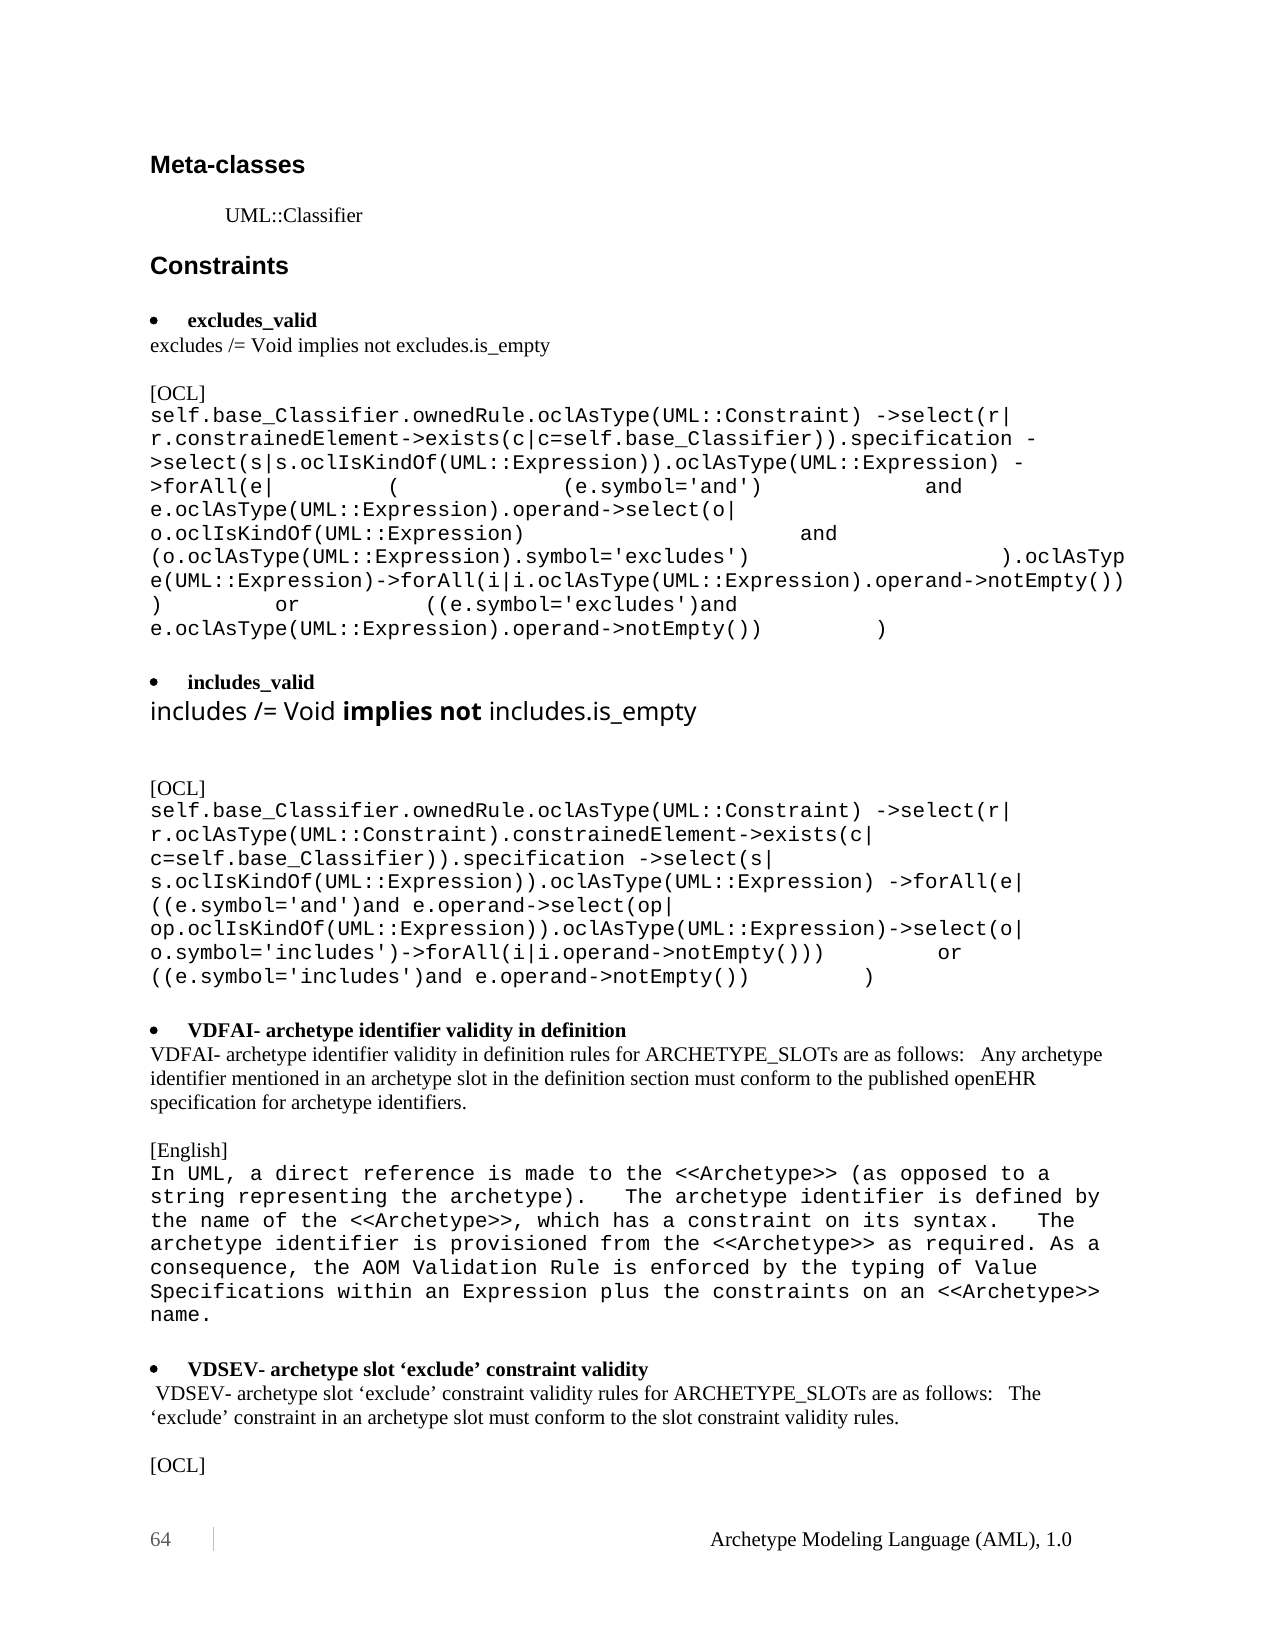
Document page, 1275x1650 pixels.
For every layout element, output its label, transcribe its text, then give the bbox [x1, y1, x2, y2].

text In UML, a direct reference is made to the <<Archetype>> (as opposed to a string representing the archetype). The archetype identifier is defined by the name of the <<Archetype>>, which has a constraint on its syntax. The archetype identifier is provisioned from the <<Archetype>> as required. As a consequence, the AOM Validation Rule is enforced by the typing of Value Specifications within an Expression plus the constraints on an <<Archetype>> name. [150, 1162, 1125, 1328]
text excludes /= Void implies not excludes.is_empty [150, 332, 1125, 357]
text includes /= Void implies not includes.is_empty [150, 694, 1125, 728]
text UML::Classifier [150, 203, 1125, 227]
text VDSEV- archetype slot ‘exclude’ constraint validity rules for ARCHETYPE_SLOTs are as follows: The ‘exclude’ constraint in an archetype slot must conform to the slot constraint validity rules. [150, 1381, 1125, 1429]
text [OCL] [150, 776, 1125, 800]
list includes_valid [150, 670, 1125, 694]
list VDFAI- archetype identifier validity in definition [150, 1018, 1125, 1042]
text self.base_Classifier.ownedRule.oclAsType(UML::Constraint) ->select(r|r.oclAsType(UML::Constraint).constrainedElement->exists(c|c=self.base_Classifier)).specification ->select(s|s.oclIsKindOf(UML::Expression)).oclAsType(UML::Expression) ->forAll(e| ((e.symbol='and')and e.operand->select(op|op.oclIsKindOf(UML::Expression)).oclAsType(UML::Expression)->select(o|o.symbol='includes')->forAll(i|i.operand->notEmpty())) or ((e.symbol='includes')and e.operand->notEmpty()) ) [150, 800, 1125, 989]
list excludes_valid [150, 308, 1125, 332]
text self.base_Classifier.ownedRule.oclAsType(UML::Constraint) ->select(r|r.constrainedElement->exists(c|c=self.base_Classifier)).specification ->select(s|s.oclIsKindOf(UML::Expression)).oclAsType(UML::Expression) ->forAll(e| ( (e.symbol='and') and e.oclAsType(UML::Expression).operand->select(o| o.oclIsKindOf(UML::Expression) and (o.oclAsType(UML::Expression).symbol='excludes') ).oclAsType(UML::Expression)->forAll(i|i.oclAsType(UML::Expression).operand->notEmpty()) ) or ((e.symbol='excludes')and e.oclAsType(UML::Expression).operand->notEmpty()) ) [150, 405, 1125, 641]
text [OCL] [150, 1453, 1125, 1477]
text Meta-classes [150, 150, 1125, 179]
list VDSEV- archetype slot ‘exclude’ constraint validity [150, 1357, 1125, 1381]
text VDFAI- archetype identifier validity in definition rules for ARCHETYPE_SLOTs are as follows: Any archetype identifier mentioned in an archetype slot in the definition section must conform to the published openEHR specification for archetype identifiers. [150, 1042, 1125, 1114]
text [OCL] [150, 381, 1125, 405]
text Constraints [150, 251, 1125, 280]
text [English] [150, 1138, 1125, 1162]
